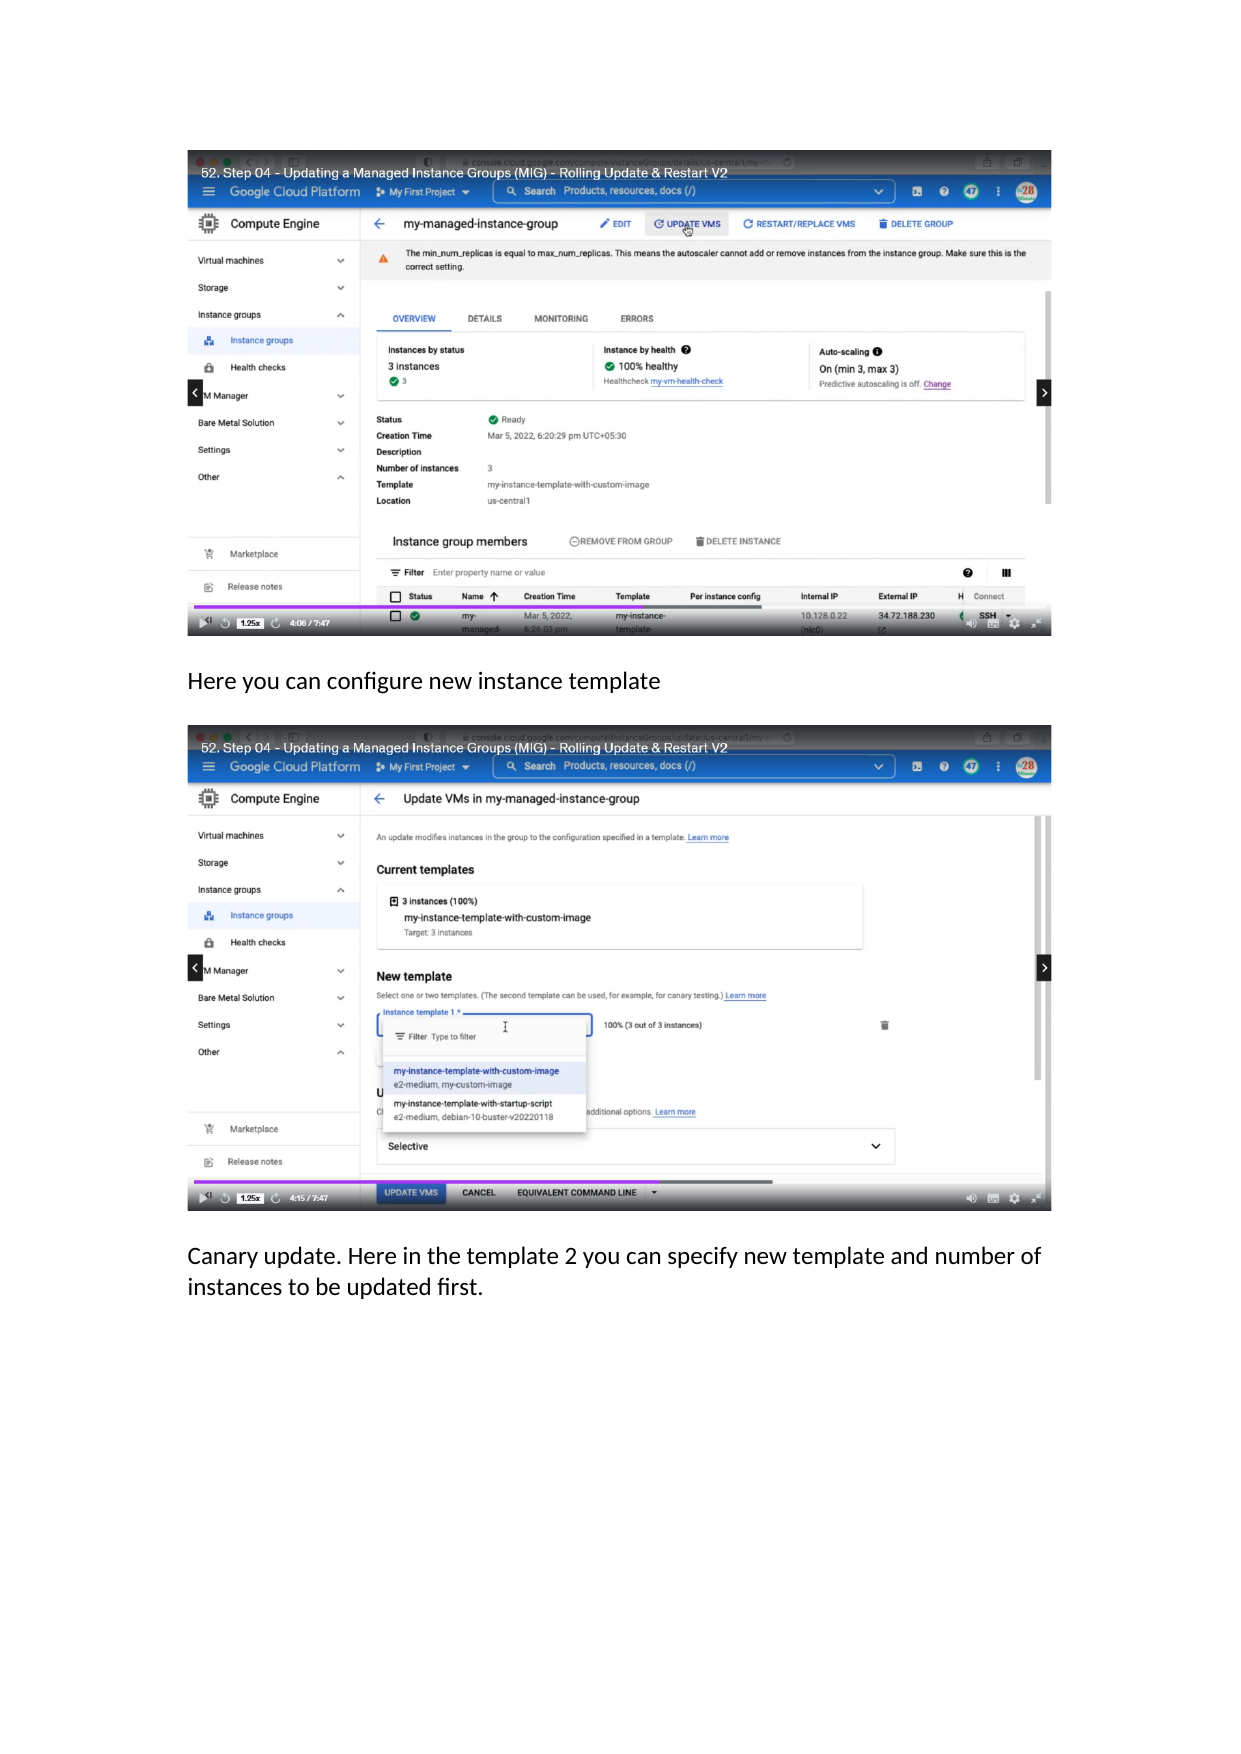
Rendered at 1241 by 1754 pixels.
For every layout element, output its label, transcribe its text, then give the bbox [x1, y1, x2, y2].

text Canary update. Here in the template 2 you can specify new template and number of instances to be updated first. [187, 1240, 1053, 1301]
text Here you can configure new instance template [187, 665, 1053, 696]
picture [187, 725, 1052, 1211]
picture [187, 150, 1052, 636]
